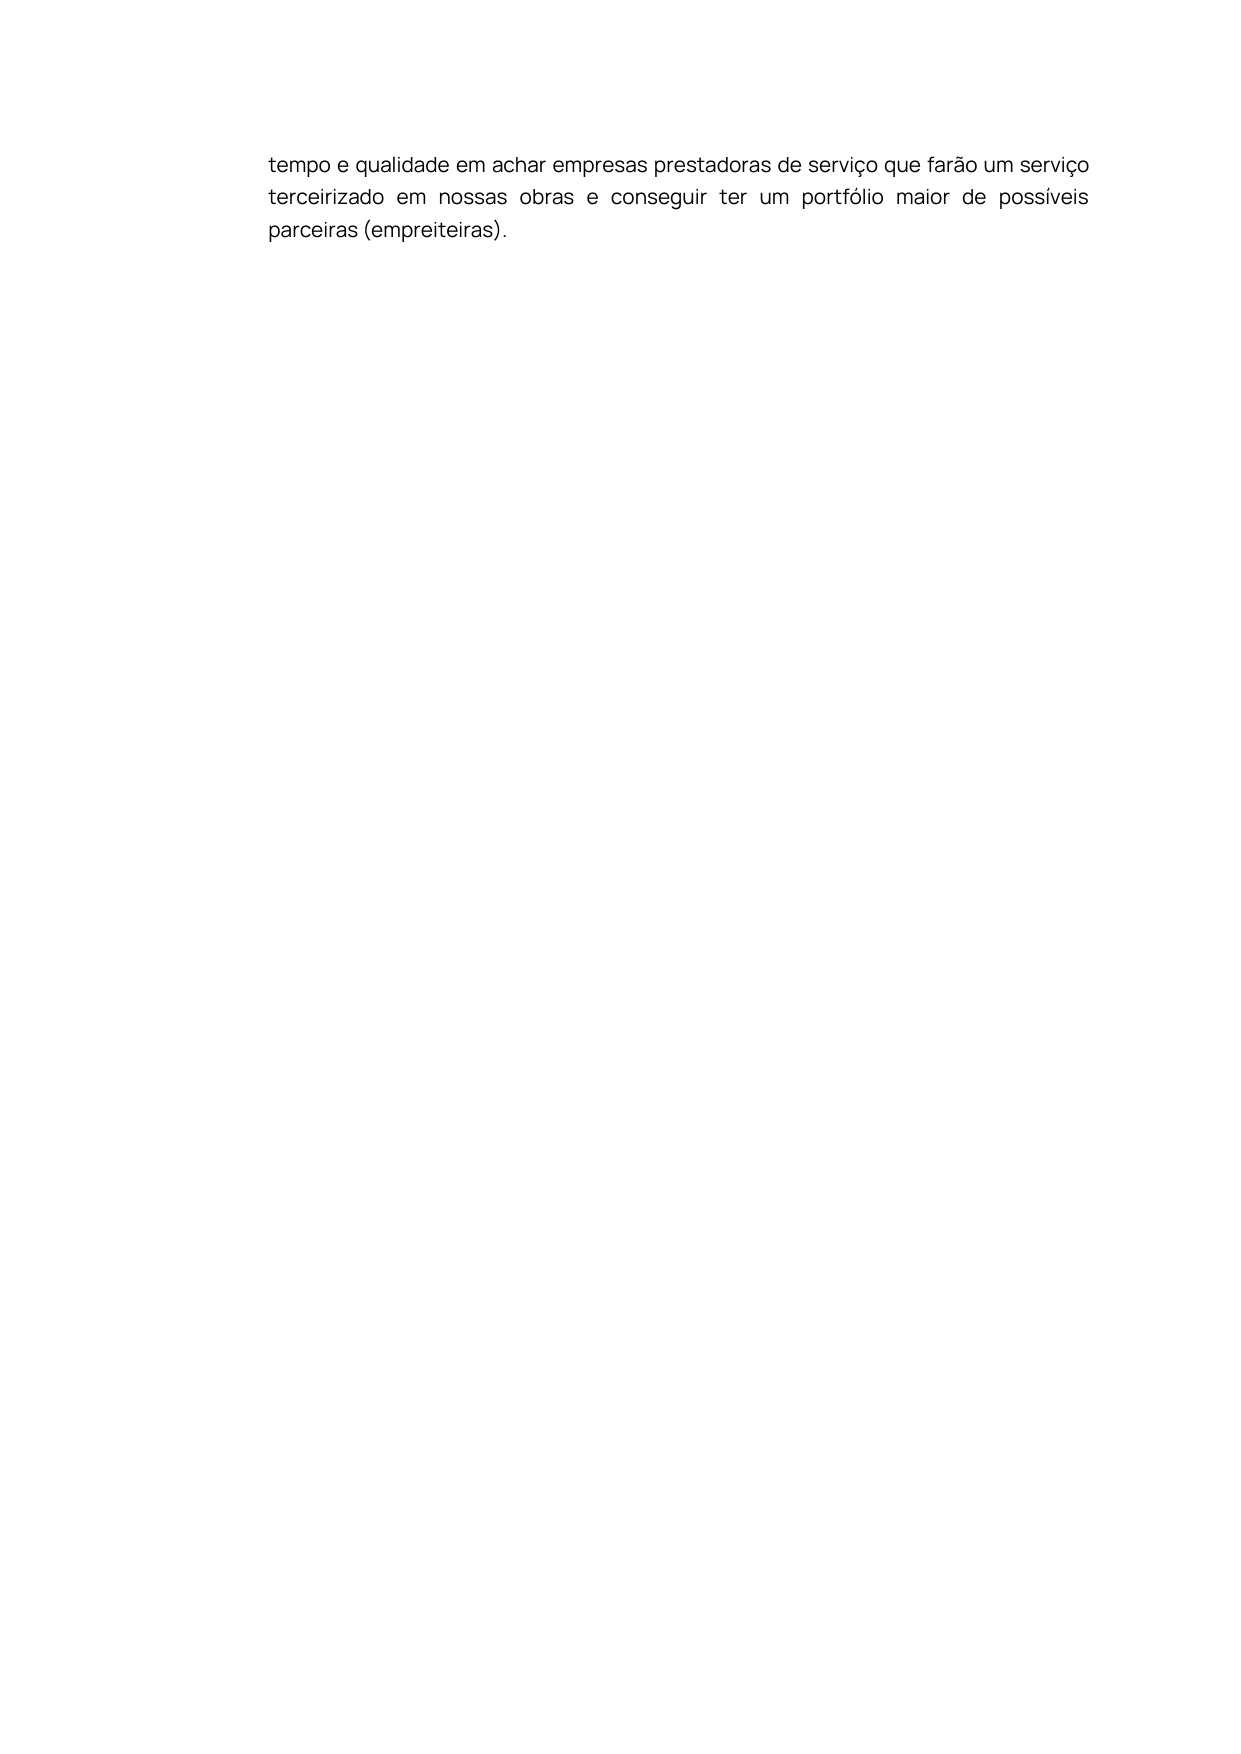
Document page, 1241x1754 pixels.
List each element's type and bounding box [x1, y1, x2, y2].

text [268, 150, 1090, 244]
